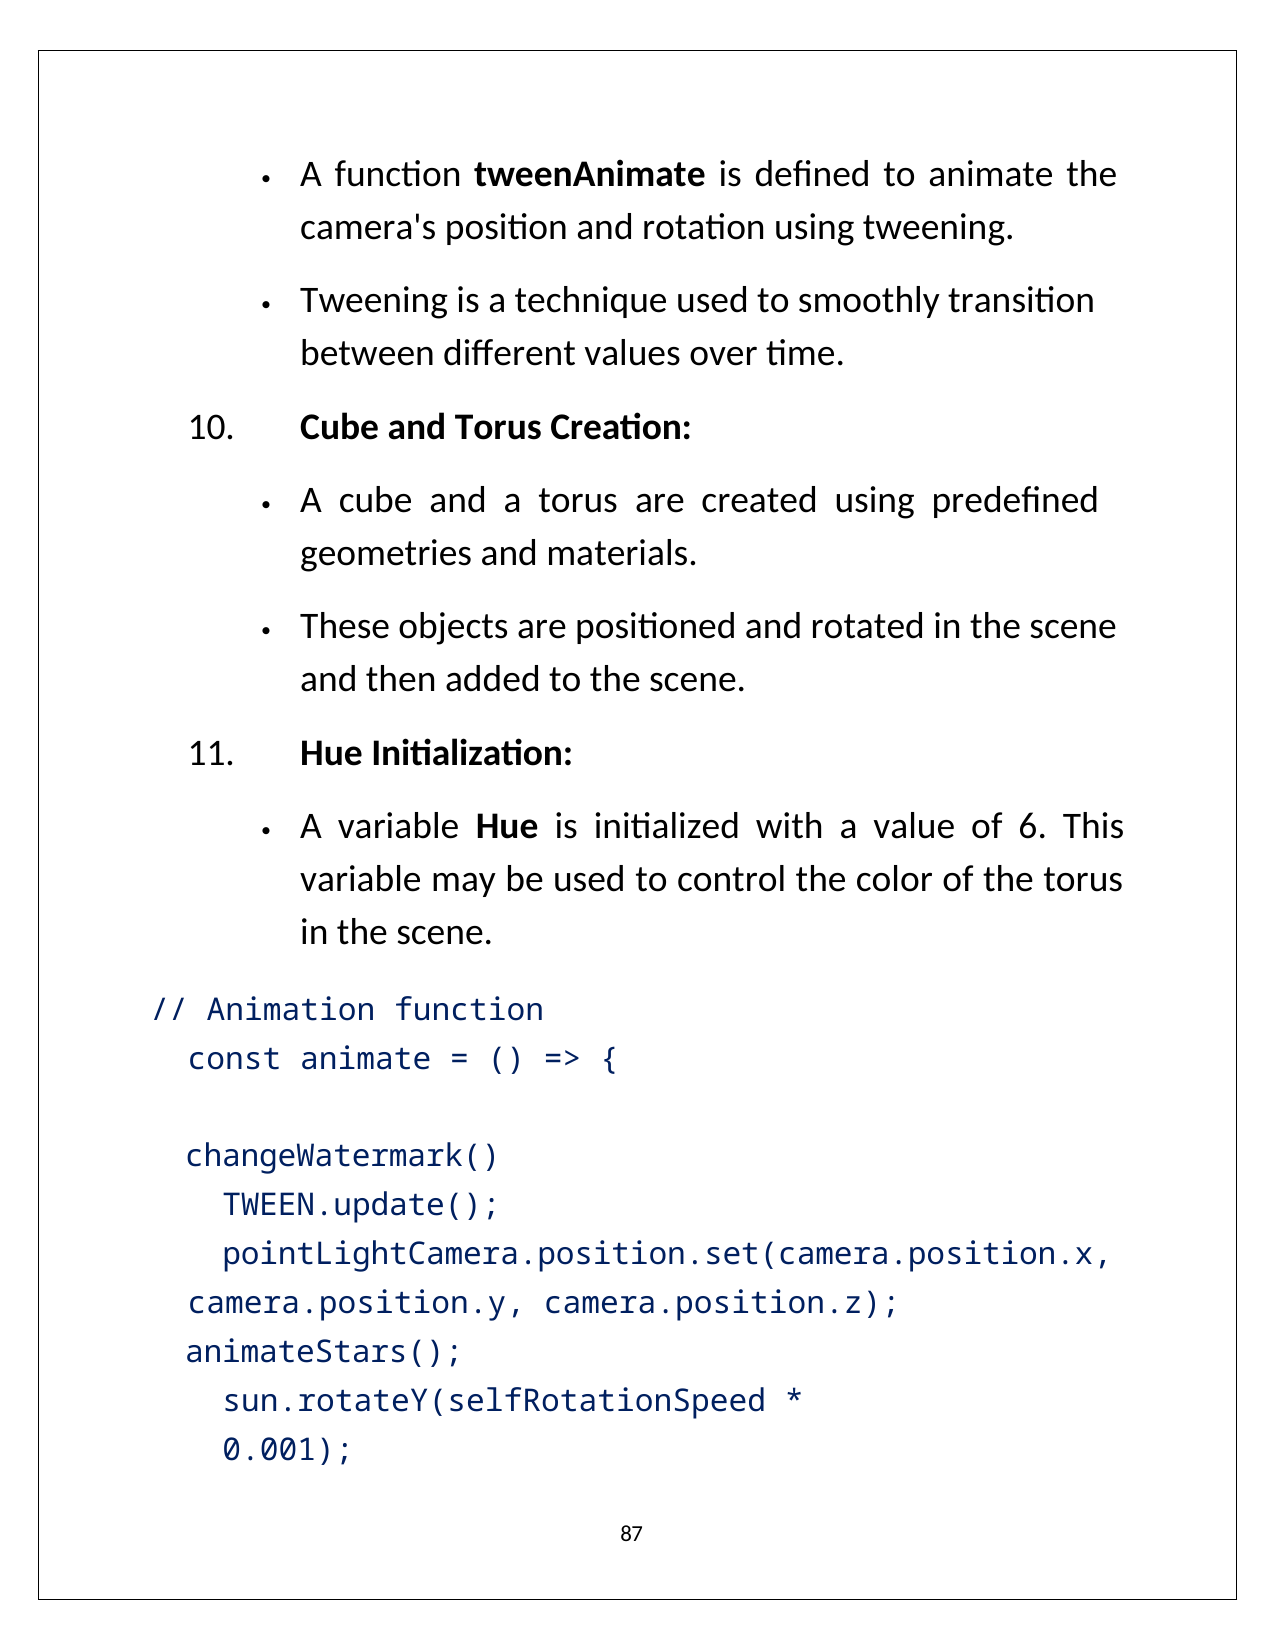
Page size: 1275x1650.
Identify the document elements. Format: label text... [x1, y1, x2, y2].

list A function tweenAnimate is defined to animate the camera's position and rotation using tweening. [262, 150, 1126, 249]
list These objects are positioned and rotated in the scene and then added to the scene. [262, 602, 1125, 701]
text // Animation function const animate = () => { [150, 987, 632, 1078]
text pointLightCamera.position.set(camera.position.x, camera.position.y, camera.position.z); [187, 1231, 1236, 1323]
subtitle Hue Initialization: [187, 729, 1236, 774]
text changeWatermark() TWEEN.update(); [185, 1133, 680, 1224]
list A variable Hue is initialized with a value of 6. This variable may be used to control the color of the torus in the scene. [262, 802, 1125, 953]
text animateStars(); sun.rotateY(selfRotationSpeed * 0.001); [185, 1329, 949, 1470]
list Tweening is a technique used to smoothly transition between different values over time. [262, 276, 1125, 375]
subtitle Cube and Torus Creation: [187, 403, 1236, 448]
list A cube and a torus are created using predefined geometries and materials. [262, 476, 1125, 575]
